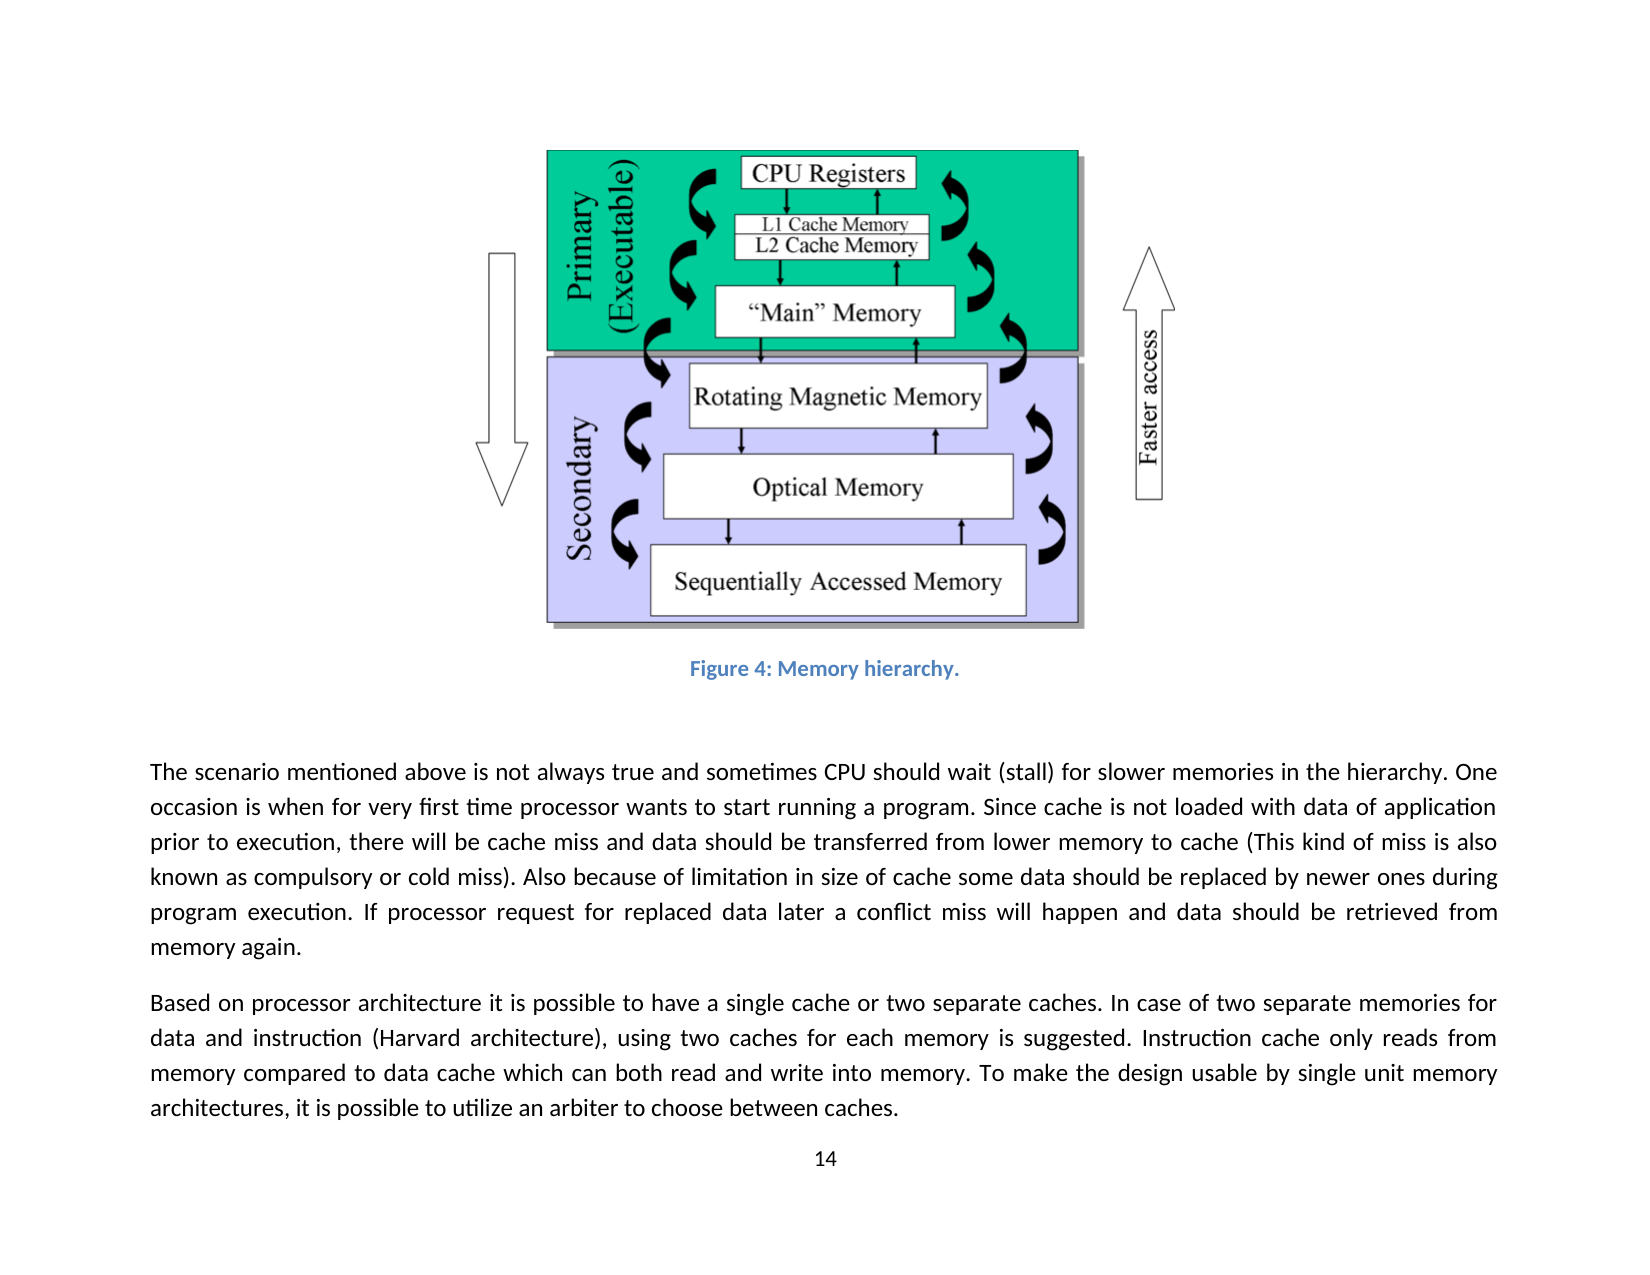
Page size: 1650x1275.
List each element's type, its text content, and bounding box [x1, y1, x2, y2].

text Based on processor architecture it is possible to have a single cache or two separate caches. In case of two separate memories for data and instruction (Harvard architecture), using two caches for each memory is suggested. Instruction cache only reads from memory compared to data cache which can both read and write into memory. To make the design usable by single unit memory architectures, it is possible to utilize an arbiter to choose between caches. [150, 987, 1500, 1122]
text Figure 4: Memory hierarchy. [150, 654, 1500, 682]
picture [475, 150, 1175, 629]
text The scenario mentioned above is not always true and sometimes CPU should wait (stall) for slower memories in the hierarchy. One occasion is when for very first time processor wants to start running a program. Since cache is not loaded with data of application prior to execution, there will be cache miss and data should be transferred from lower memory to cache (This kind of miss is also known as compulsory or cold miss). Also because of limitation in size of cache some data should be replaced by newer ones during program execution. If processor request for replaced data later a conflict miss will happen and data should be retrieved from memory again. [150, 756, 1500, 961]
